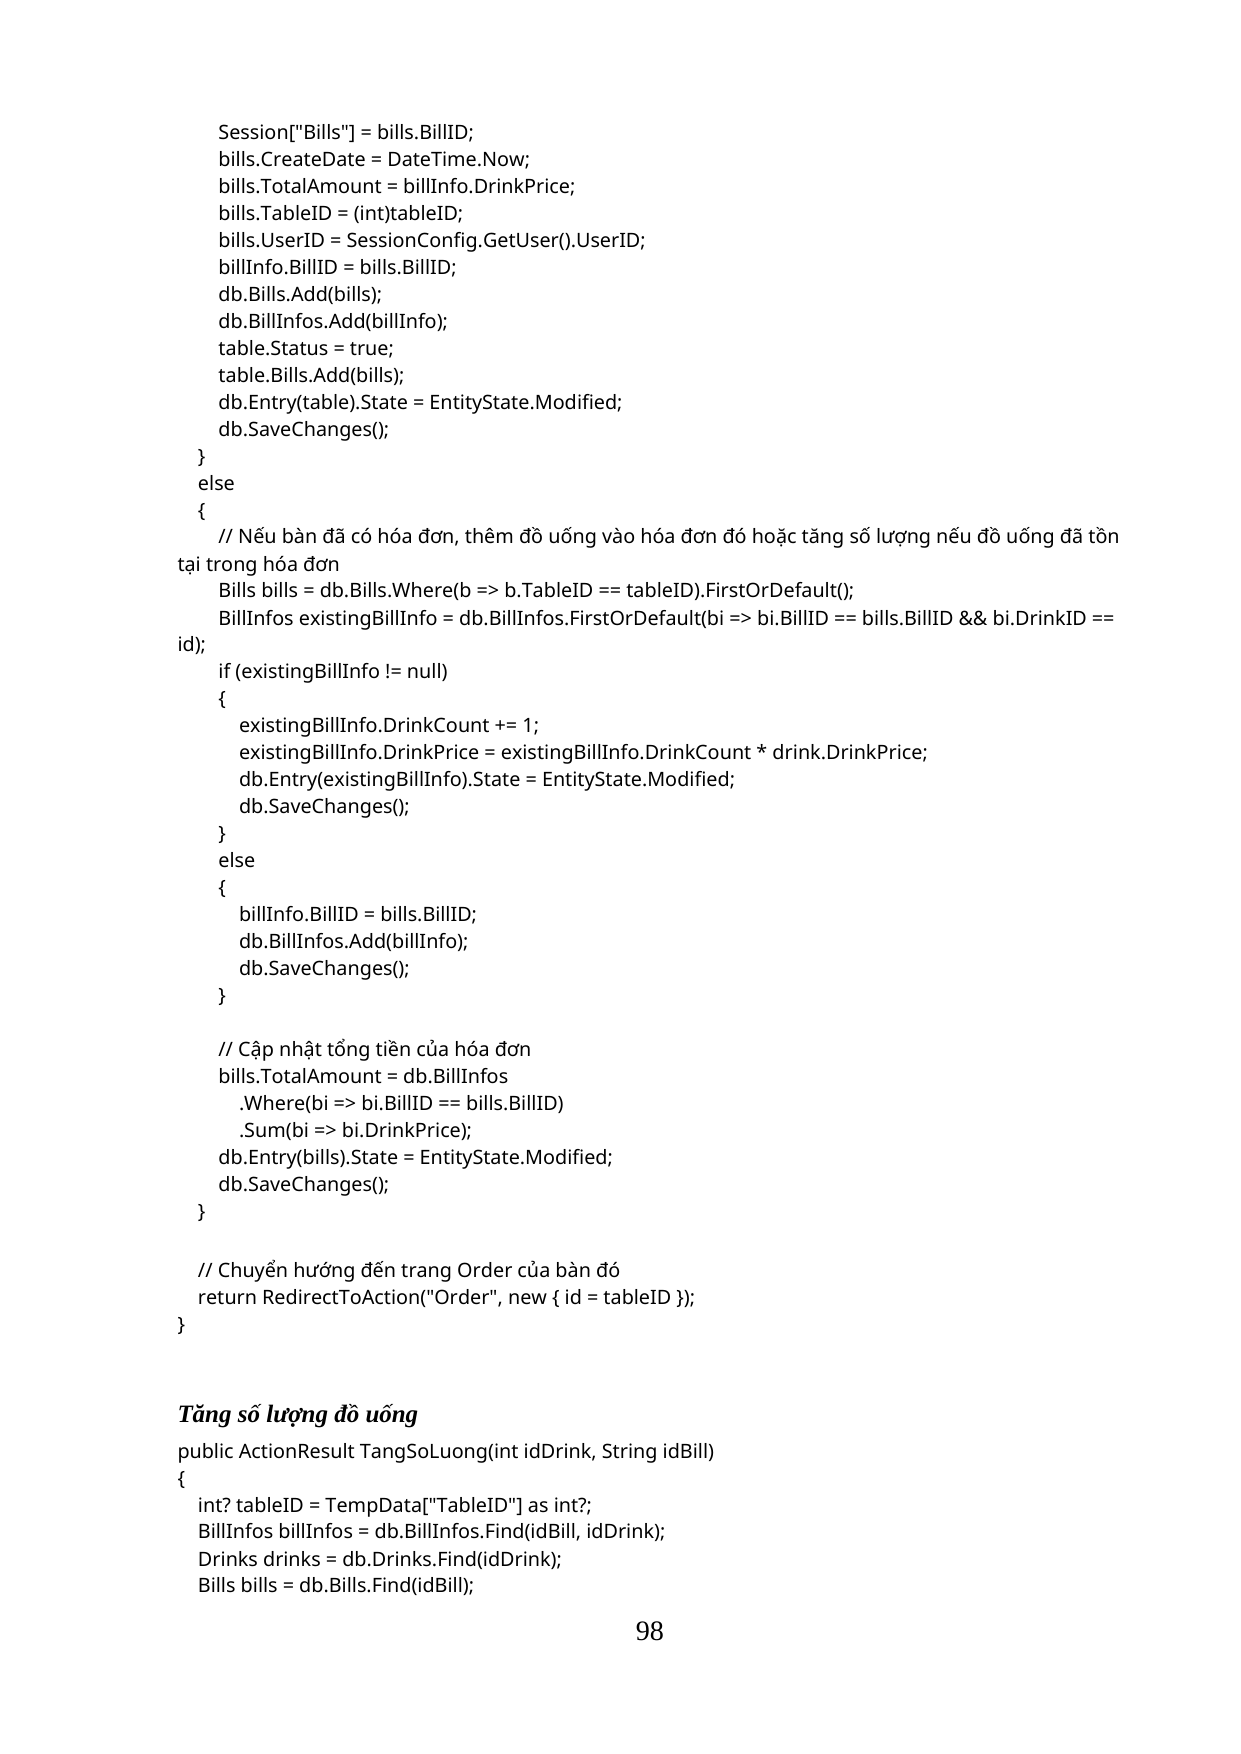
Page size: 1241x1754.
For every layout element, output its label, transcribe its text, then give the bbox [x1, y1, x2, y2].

text db.SaveChanges(); [177, 1170, 1122, 1197]
text .Sum(bi => bi.DrinkPrice); [177, 1116, 1122, 1143]
text bills.UserID = SessionConfig.GetUser().UserID; [177, 226, 1122, 253]
text } [177, 1311, 1122, 1338]
text public ActionResult TangSoLuong(int idDrink, String idBill) [177, 1437, 1122, 1464]
text bills.TotalAmount = billInfo.DrinkPrice; [177, 172, 1122, 199]
text db.Bills.Add(bills); [177, 280, 1122, 307]
text .Where(bi => bi.BillID == bills.BillID) [177, 1089, 1122, 1116]
text table.Status = true; [177, 334, 1122, 361]
text billInfo.BillID = bills.BillID; [177, 253, 1122, 280]
text Session["Bills"] = bills.BillID; [177, 118, 1122, 145]
text // Cập nhật tổng tiền của hóa đơn [177, 1035, 1122, 1062]
text existingBillInfo.DrinkCount += 1; [177, 712, 1122, 739]
text // Chuyển hướng đến trang Order của bàn đó [177, 1257, 1122, 1284]
text { [177, 1464, 1122, 1491]
text Drinks drinks = db.Drinks.Find(idDrink); [177, 1545, 1122, 1572]
text } [177, 819, 1122, 847]
text table.Bills.Add(bills); [177, 361, 1122, 388]
text if (existingBillInfo != null) [177, 658, 1122, 685]
text existingBillInfo.DrinkPrice = existingBillInfo.DrinkCount * drink.DrinkPrice; [177, 739, 1122, 766]
text bills.TableID = (int)tableID; [177, 199, 1122, 226]
text else [177, 469, 1122, 496]
text db.Entry(existingBillInfo).State = EntityState.Modified; [177, 766, 1122, 793]
text { [177, 873, 1122, 901]
text { [177, 496, 1122, 523]
text BillInfos existingBillInfo = db.BillInfos.FirstOrDefault(bi => bi.BillID == bills.BillID && bi.DrinkID == id); [177, 604, 1122, 658]
text db.Entry(bills).State = EntityState.Modified; [177, 1143, 1122, 1170]
text bills.CreateDate = DateTime.Now; [177, 145, 1122, 172]
text bills.TotalAmount = db.BillInfos [177, 1062, 1122, 1089]
text } [177, 1197, 1122, 1224]
text db.SaveChanges(); [177, 415, 1122, 442]
text } [177, 442, 1122, 469]
text billInfo.BillID = bills.BillID; [177, 901, 1122, 927]
text db.SaveChanges(); [177, 954, 1122, 981]
text // Nếu bàn đã có hóa đơn, thêm đồ uống vào hóa đơn đó hoặc tăng số lượng nếu đồ uống đã tồn tại trong hóa đơn [177, 523, 1122, 577]
text BillInfos billInfos = db.BillInfos.Find(idBill, idDrink); [177, 1518, 1122, 1545]
text Tăng số lượng đồ uống [177, 1399, 1122, 1428]
text Bills bills = db.Bills.Where(b => b.TableID == tableID).FirstOrDefault(); [177, 577, 1122, 604]
text db.Entry(table).State = EntityState.Modified; [177, 388, 1122, 415]
text Bills bills = db.Bills.Find(idBill); [177, 1572, 1122, 1599]
text else [177, 847, 1122, 873]
text db.SaveChanges(); [177, 793, 1122, 819]
text int? tableID = TempData["TableID"] as int?; [177, 1491, 1122, 1518]
text return RedirectToAction("Order", new { id = tableID }); [177, 1284, 1122, 1311]
text db.BillInfos.Add(billInfo); [177, 307, 1122, 334]
text db.BillInfos.Add(billInfo); [177, 927, 1122, 954]
text } [177, 981, 1122, 1008]
text { [177, 685, 1122, 712]
